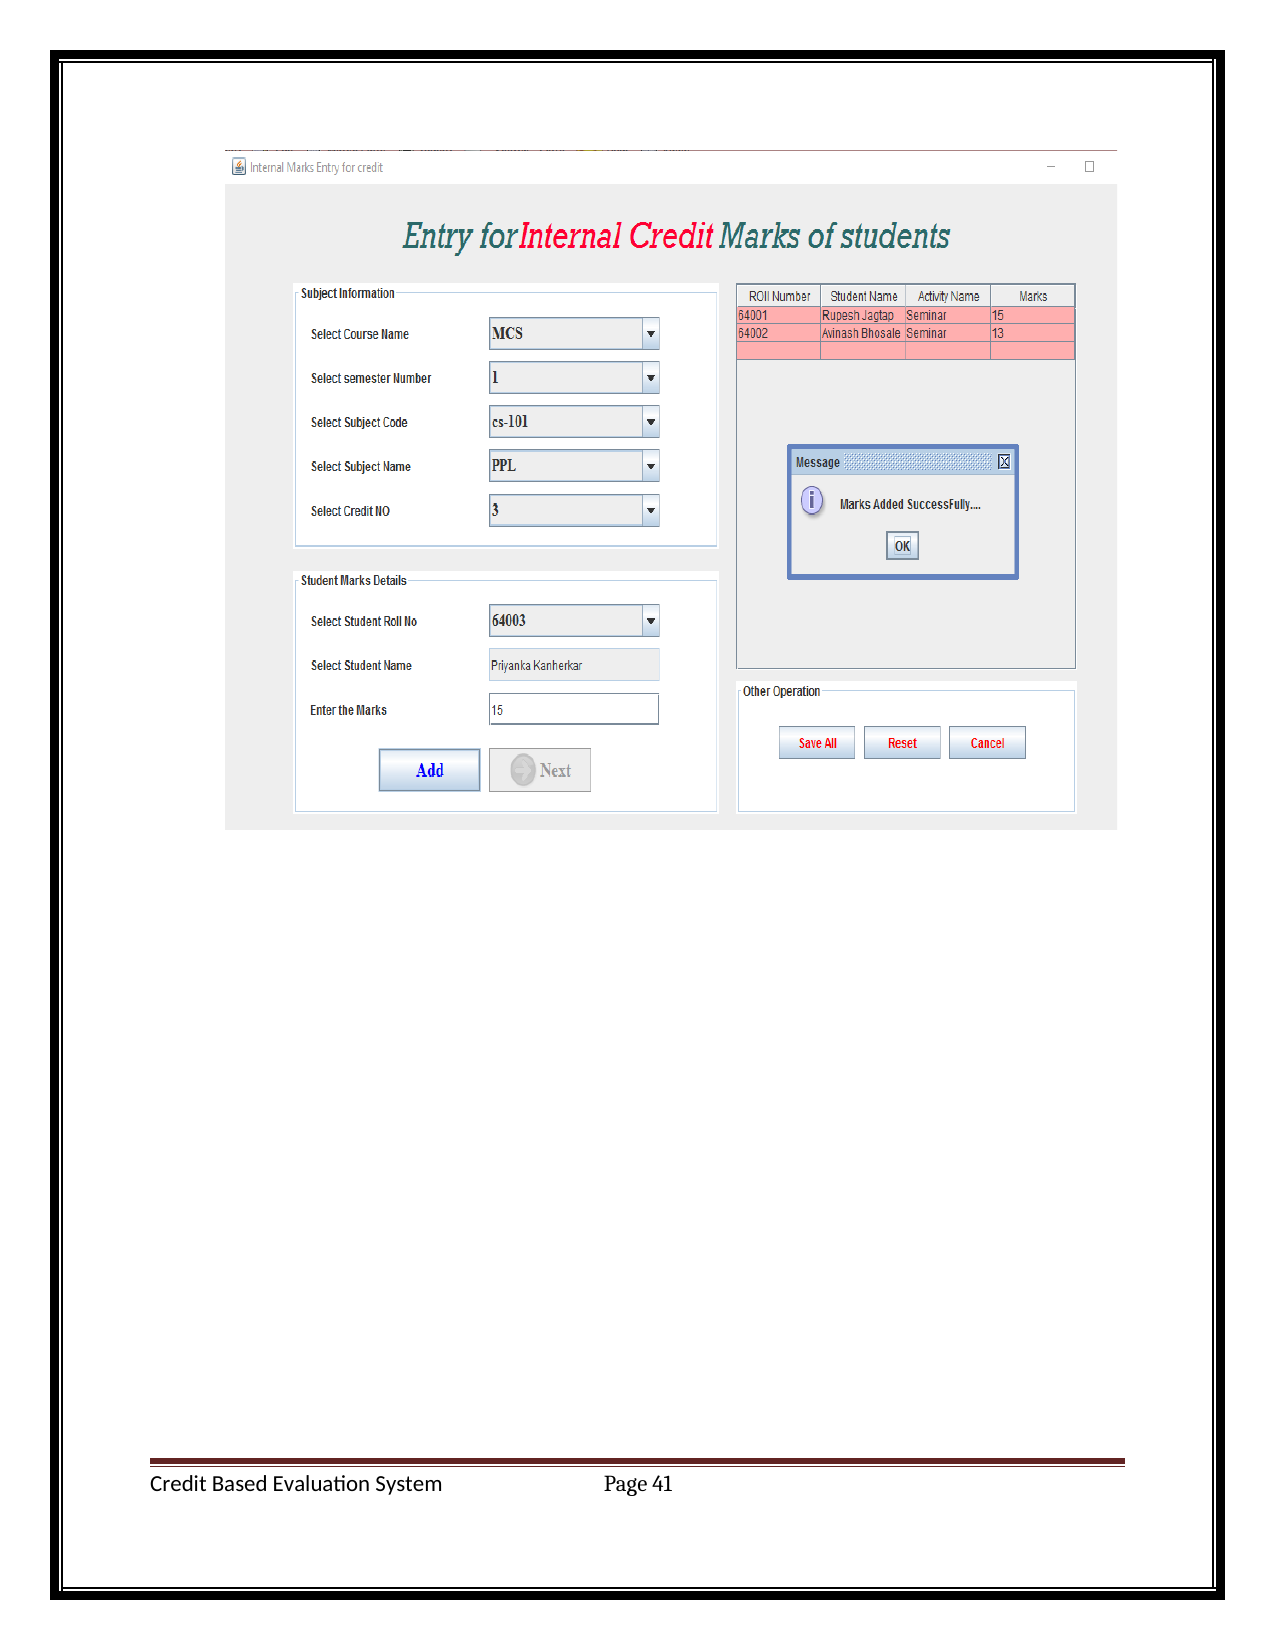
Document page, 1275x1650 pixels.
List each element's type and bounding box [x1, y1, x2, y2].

picture [225, 150, 1118, 830]
